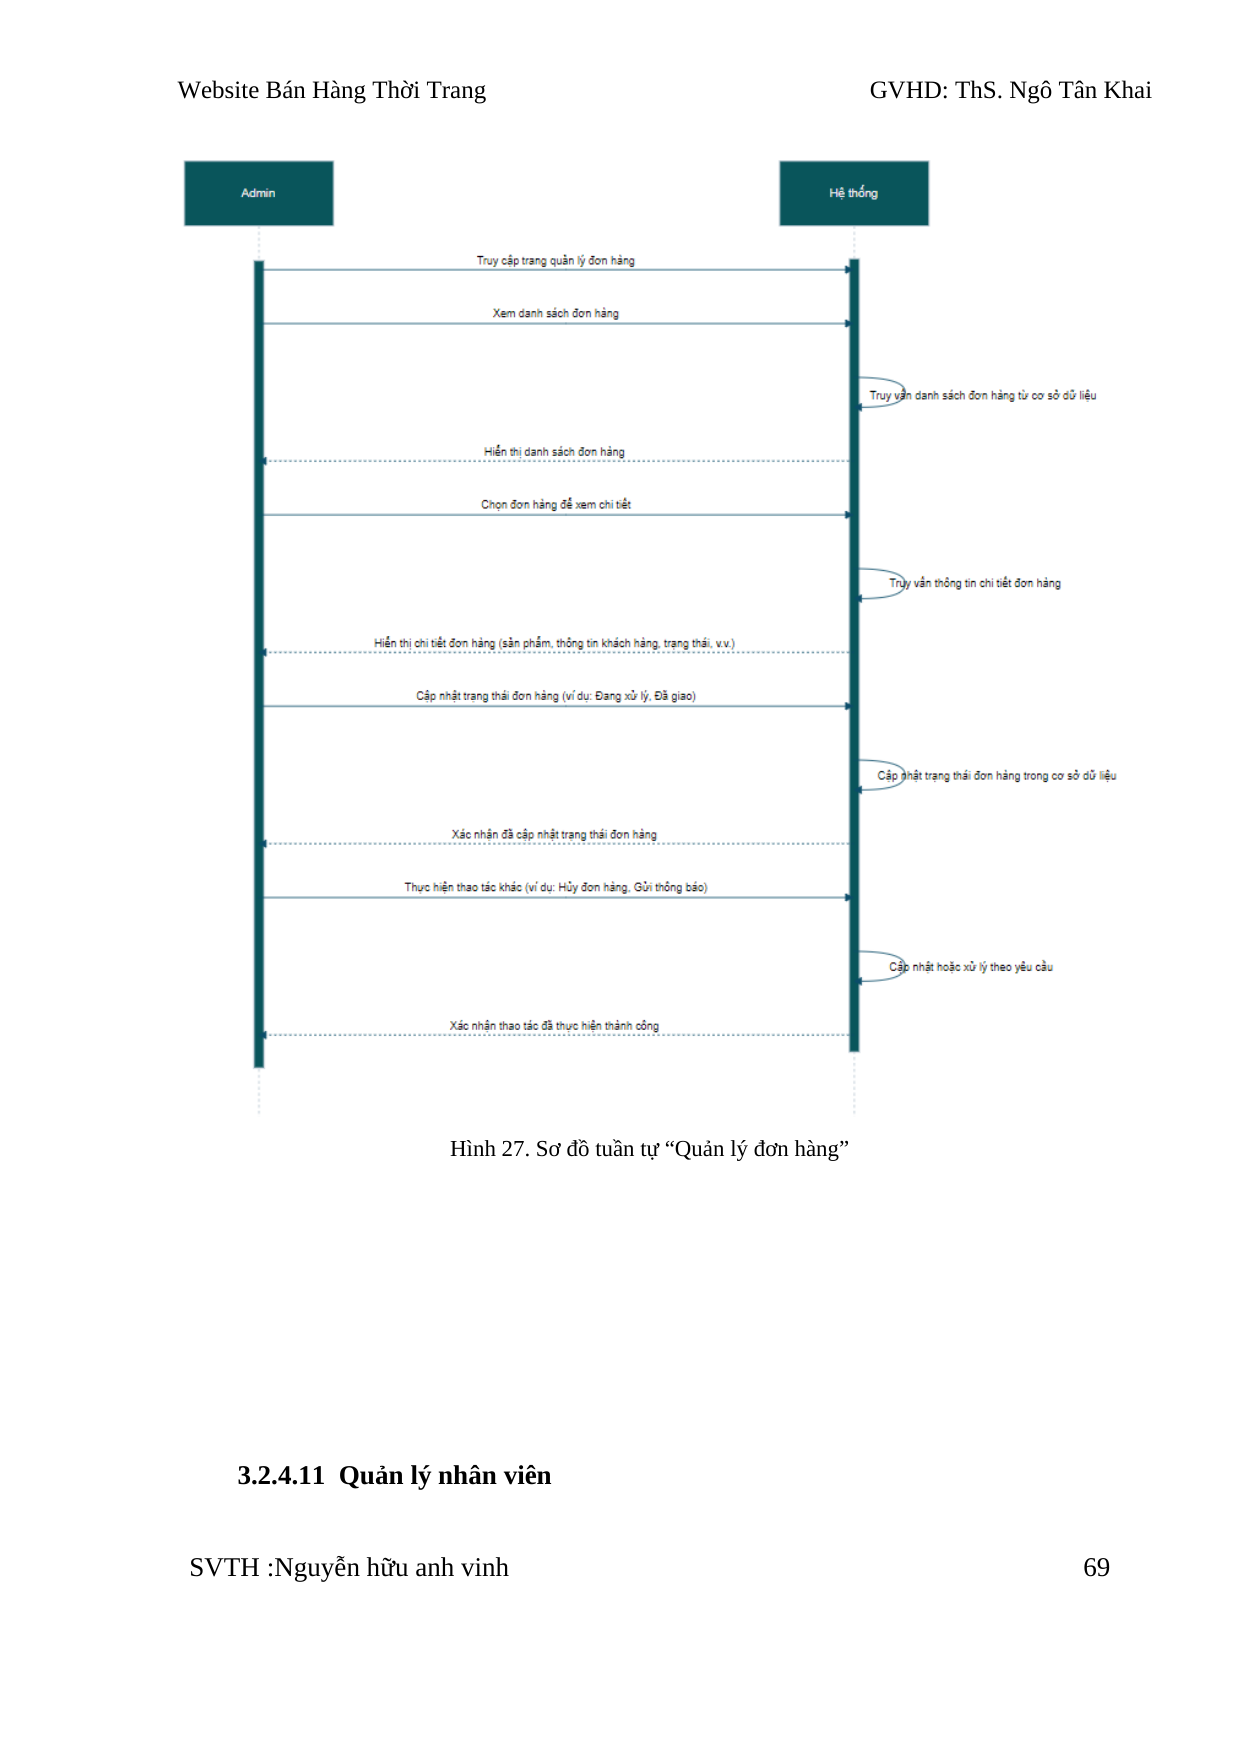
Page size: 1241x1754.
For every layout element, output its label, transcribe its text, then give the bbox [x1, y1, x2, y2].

picture [177, 153, 1123, 1117]
subtitle 3.2.4.11 Quản lý nhân viên [237, 1459, 1122, 1490]
text Hình 27. Sơ đồ tuần tự “Quản lý đơn hàng” [177, 1135, 1122, 1162]
